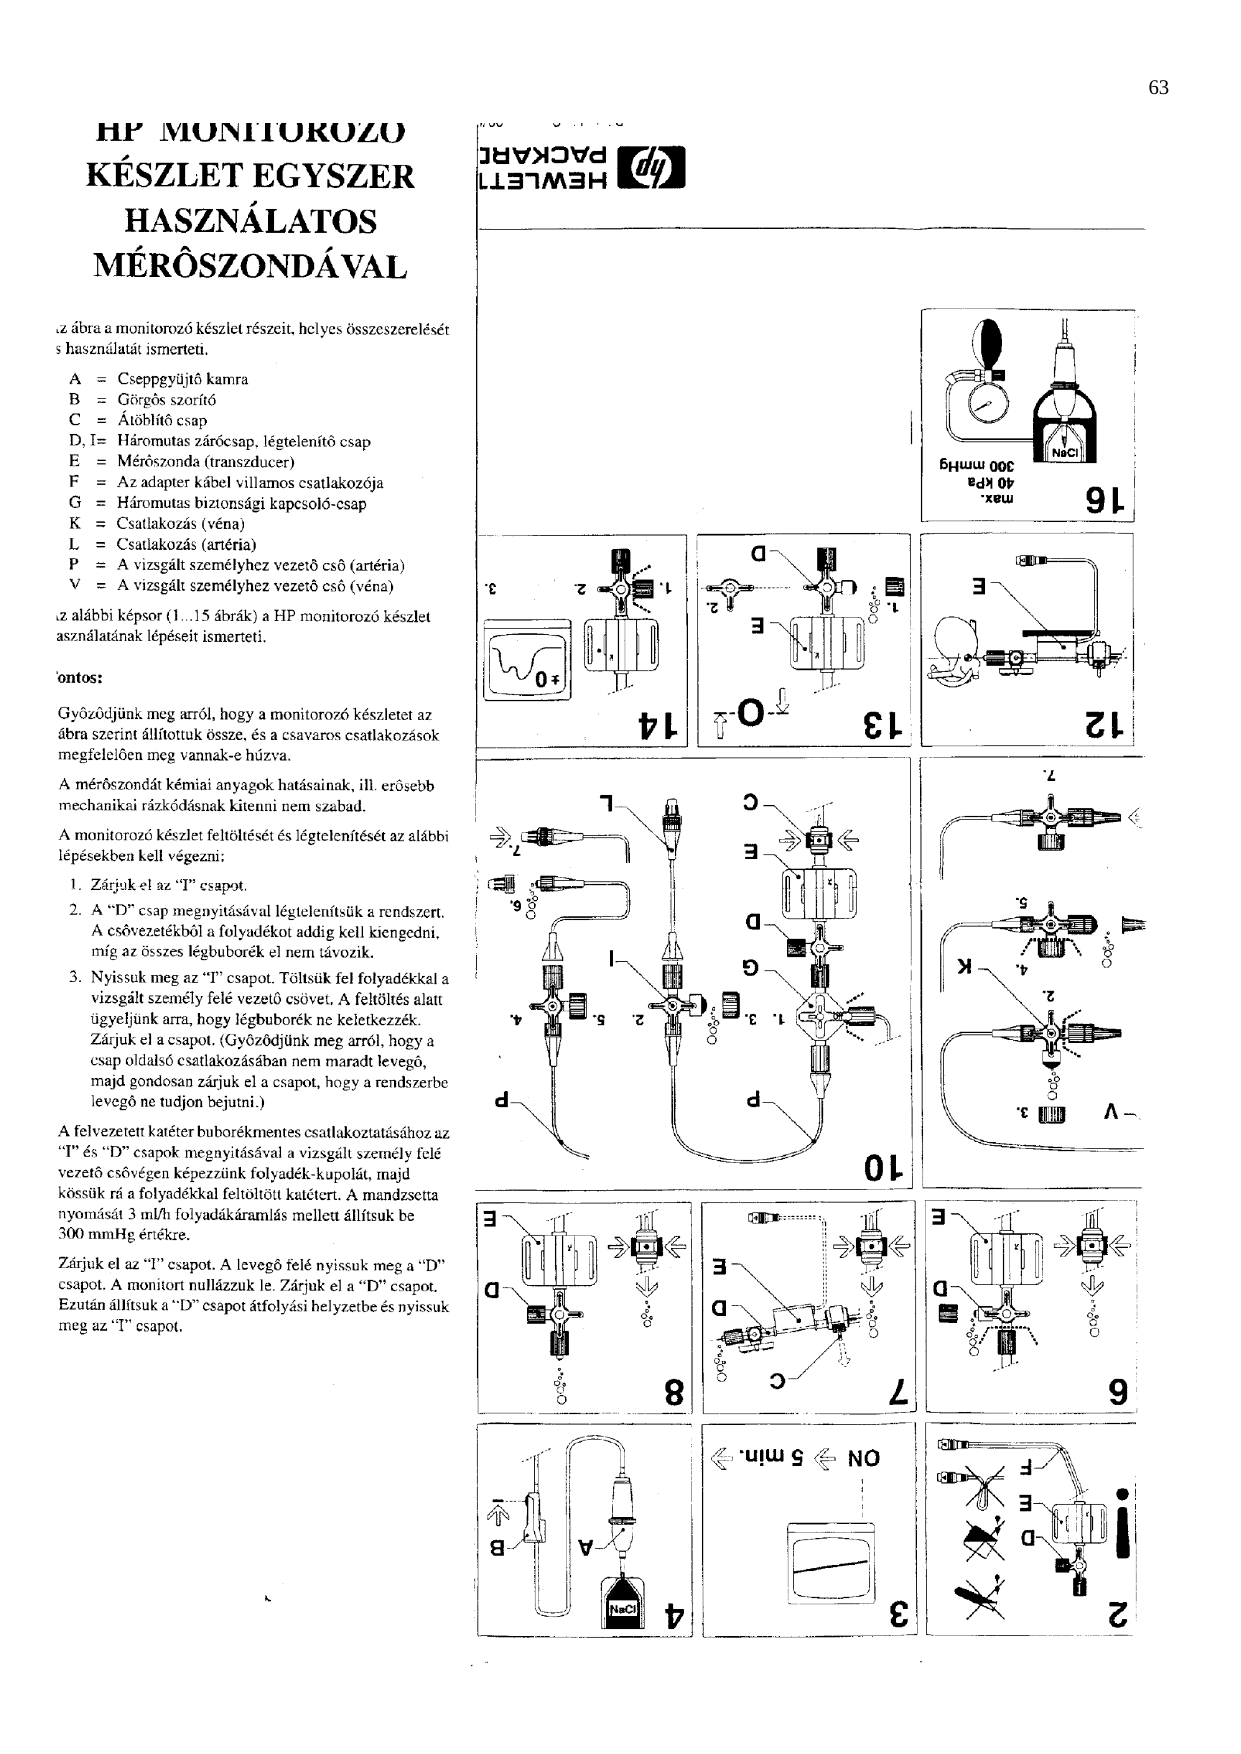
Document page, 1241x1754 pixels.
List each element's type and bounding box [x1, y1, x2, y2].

picture [56, 123, 1169, 1677]
